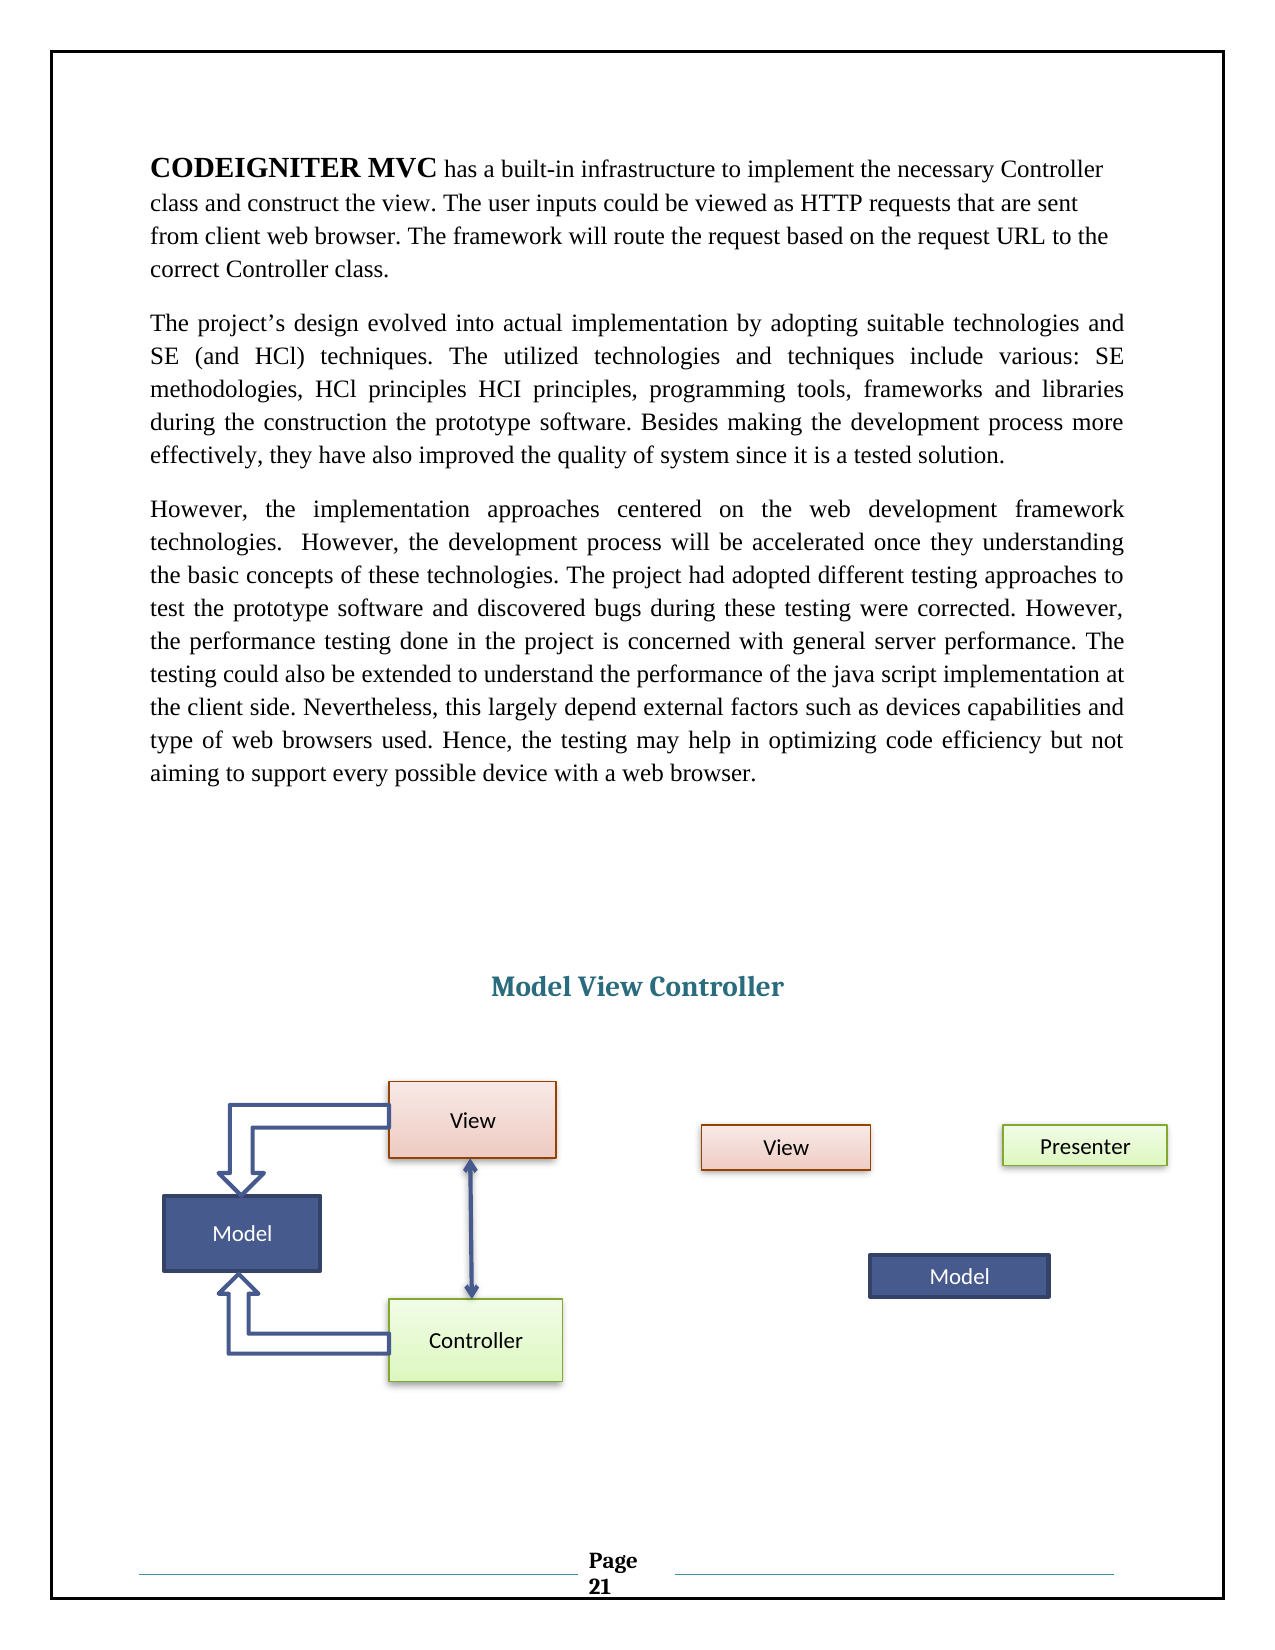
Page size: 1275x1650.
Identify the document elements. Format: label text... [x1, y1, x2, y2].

text However, the implementation approaches centered on the web development framework technologies. However, the development process will be accelerated once they understanding the basic concepts of these technologies. The project had adopted different testing approaches to test the prototype software and discovered bugs during these testing were corrected. However, the performance testing done in the project is concerned with general server performance. The testing could also be extended to understand the performance of the java script implementation at the client side. Nevertheless, this largely depend external factors such as devices capabilities and type of web browsers used. Hence, the testing may help in optimizing code efficiency but not aiming to support every possible device with a web browser. [150, 494, 1125, 787]
subtitle Model View Controller [150, 971, 1125, 1004]
text The project’s design evolved into actual implementation by adopting suitable technologies and SE (and HCl) techniques. The utilized technologies and techniques include various: SE methodologies, HCl principles HCI principles, programming tools, frameworks and libraries during the construction the prototype software. Besides making the development process more effectively, they have also improved the quality of system since it is a tested solution. [150, 308, 1125, 468]
text CODEIGNITER MVC has a built-in infrastructure to implement the necessary Controller class and construct the view. The user inputs could be viewed as HTTP requests that are sent from client web browser. The framework will route the request based on the request URL to the correct Controller class. [150, 150, 1125, 283]
